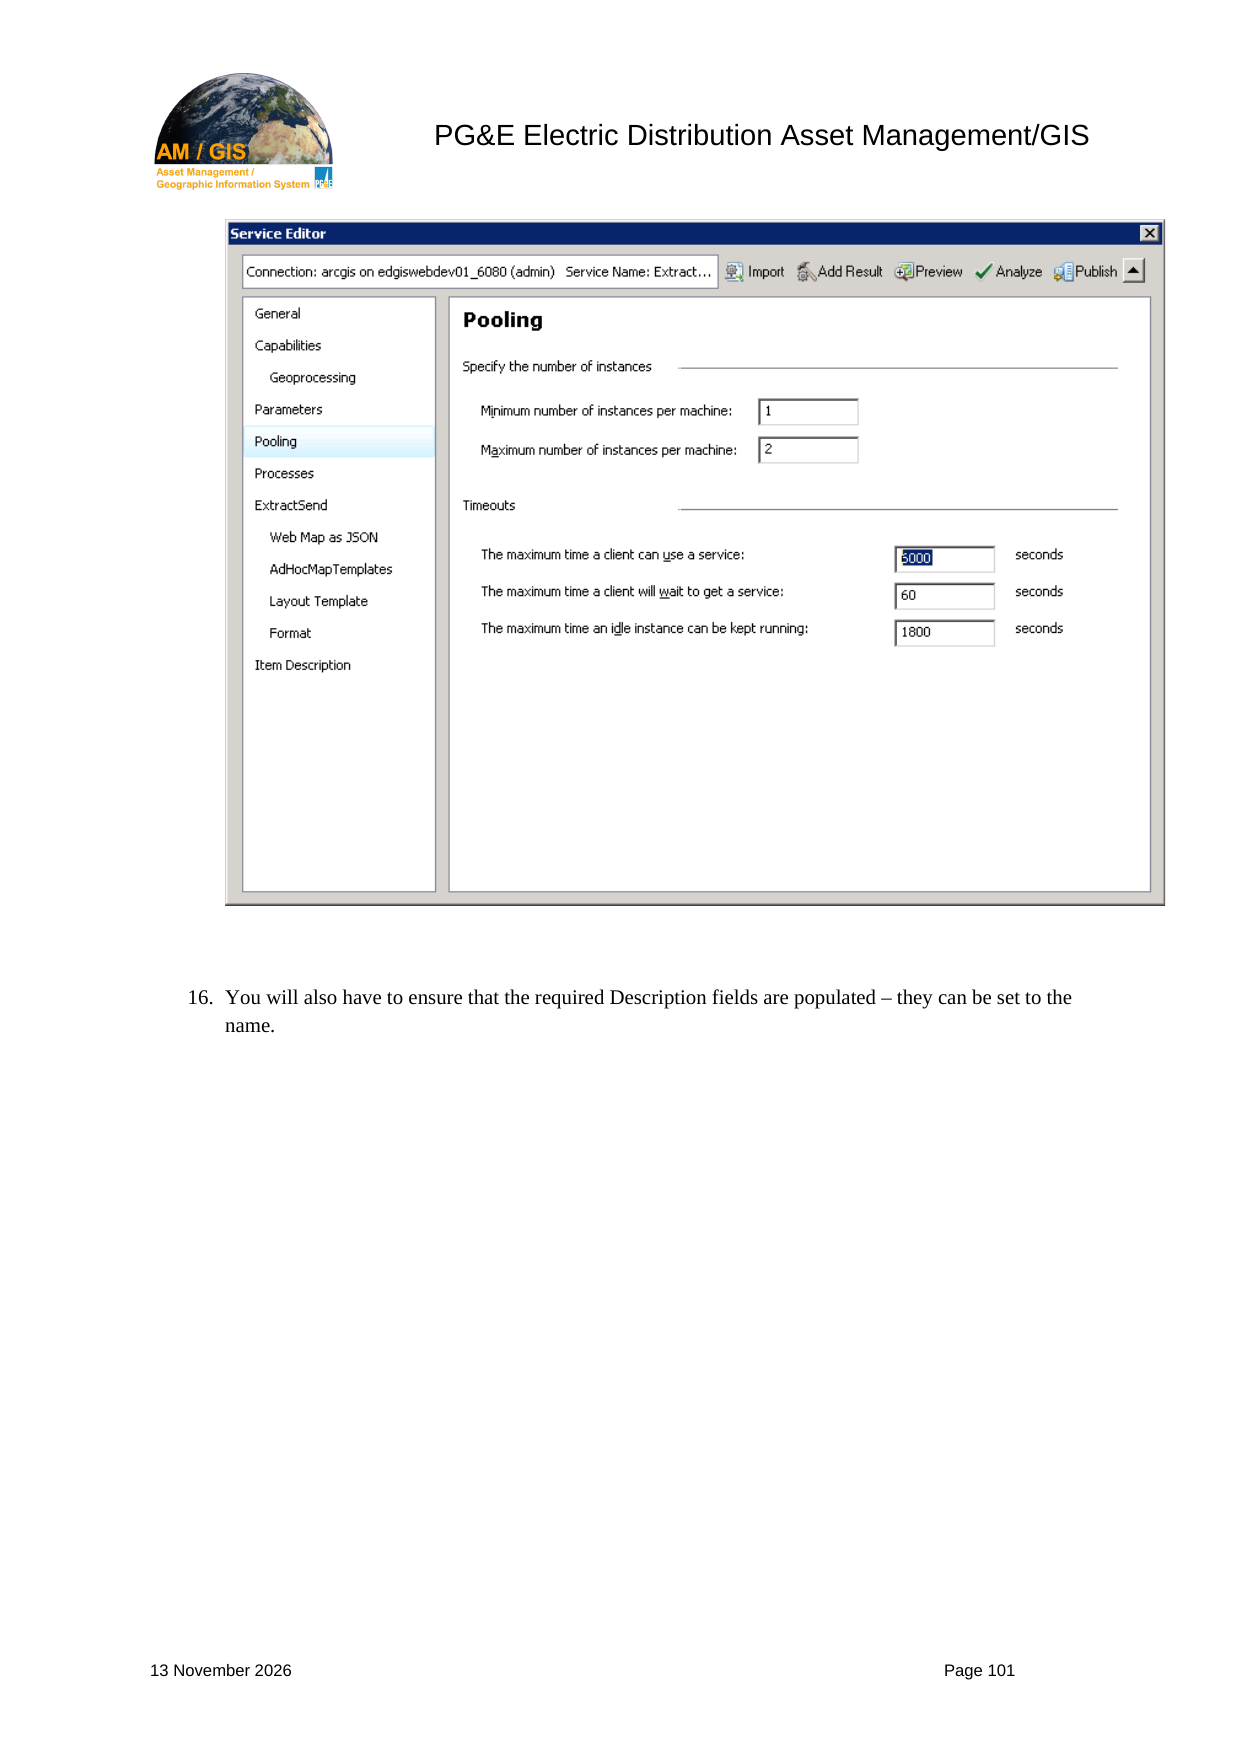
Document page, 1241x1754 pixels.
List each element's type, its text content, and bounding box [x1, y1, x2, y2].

picture [225, 219, 1166, 906]
list You will also have to ensure that the required Description fields are populated – they can be set to the name. [187, 985, 1090, 1037]
picture [150, 73, 333, 196]
